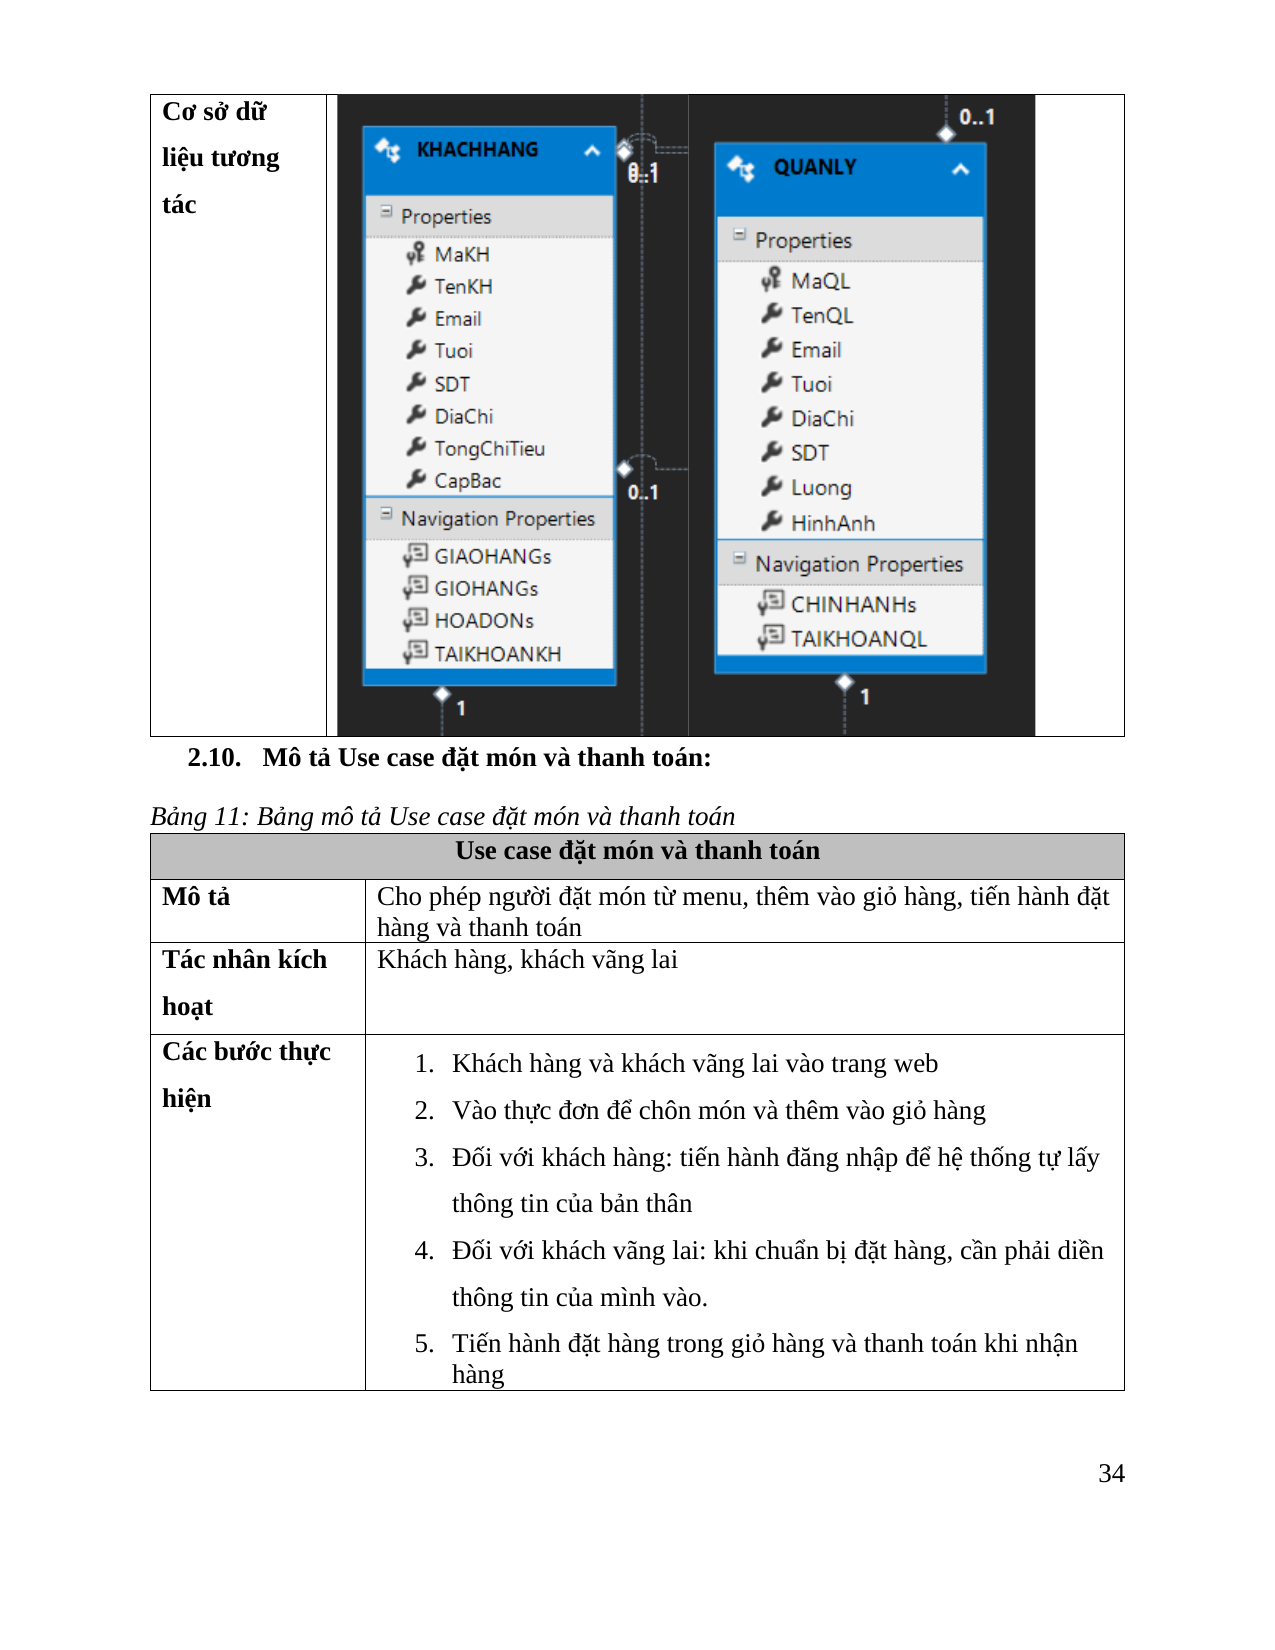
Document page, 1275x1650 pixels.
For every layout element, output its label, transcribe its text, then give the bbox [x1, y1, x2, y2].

table_cell [327, 95, 337, 736]
table_cell Cơ sở dữ liệu tương tác [151, 95, 326, 736]
table_cell Mô tả [151, 880, 365, 942]
subtitle Mô tả Use case đặt món và thanh toán: [187, 741, 1125, 772]
subtitle Bảng 11: Bảng mô tả Use case đặt món và thanh toán [150, 800, 1125, 831]
table_cell [1036, 95, 1124, 736]
table_cell Khách hàng và khách vãng lai vào trang web Vào thực đơn để chôn món và thêm vào giỏ hàng Đối với khách hàng: tiến hành đăng nhập để hệ thống tự lấy thông tin của bản thân Đối với khách vãng lai: khi chuẩn bị đặt hàng, cần phải diền thông tin của mình vào. Tiến hành đặt hàng trong giỏ hàng và thanh toán khi nhận hàng [366, 1035, 1124, 1390]
table_header Use case đặt món và thanh toán [151, 834, 1124, 879]
table_cell Khách hàng, khách vãng lai [366, 943, 1124, 1034]
table_cell Tác nhân kích hoạt [151, 943, 365, 1034]
picture [337, 94, 1036, 736]
table_cell Cho phép người đặt món từ menu, thêm vào giỏ hàng, tiến hành đặt hàng và thanh toán [366, 880, 1124, 942]
table_cell Các bước thực hiện [151, 1035, 365, 1390]
